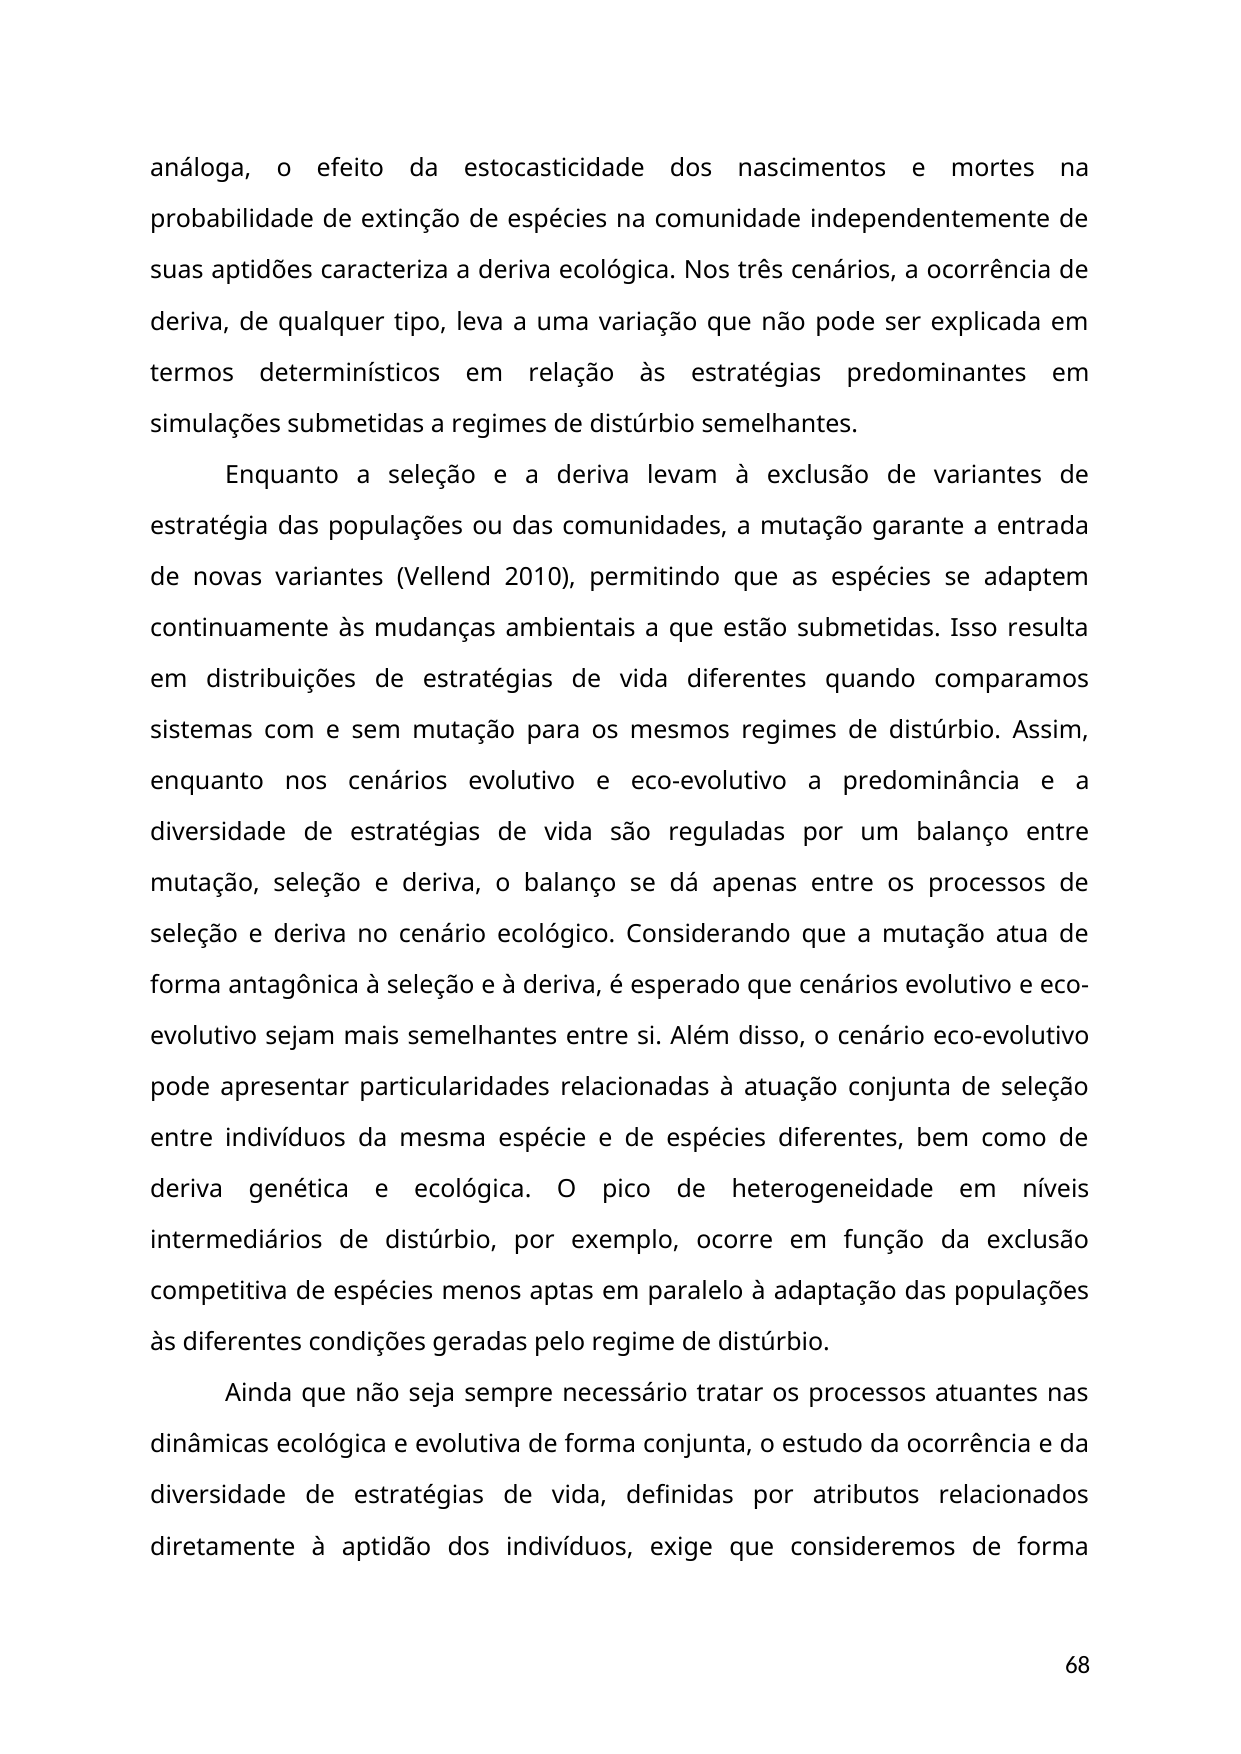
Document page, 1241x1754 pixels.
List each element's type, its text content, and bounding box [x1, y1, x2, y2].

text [150, 150, 1090, 439]
text Enquanto a seleção e a deriva levam à exclusão de variantes de estratégia das populações ou das comunidades, a mutação garante a entrada de novas variantes (Vellend 2010), permitindo que as espécies se adaptem continuamente às mudanças ambientais a que estão submetidas. Isso resulta em distribuições de estratégias de vida diferentes quando comparamos sistemas com e sem mutação para os mesmos regimes de distúrbio. Assim, enquanto nos cenários evolutivo e eco-evolutivo a predominância e a diversidade de estratégias de vida são reguladas por um balanço entre mutação, seleção e deriva, o balanço se dá apenas entre os processos de seleção e deriva no cenário ecológico. Considerando que a mutação atua de forma antagônica à seleção e à deriva, é esperado que cenários evolutivo e eco-evolutivo sejam mais semelhantes entre si. Além disso, o cenário eco-evolutivo pode apresentar particularidades relacionadas à atuação conjunta de seleção entre indivíduos da mesma espécie e de espécies diferentes, bem como de deriva genética e ecológica. O pico de heterogeneidade em níveis intermediários de distúrbio, por exemplo, ocorre em função da exclusão competitiva de espécies menos aptas em paralelo à adaptação das populações às diferentes condições geradas pelo regime de distúrbio. [150, 456, 1090, 1358]
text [150, 1375, 1090, 1562]
